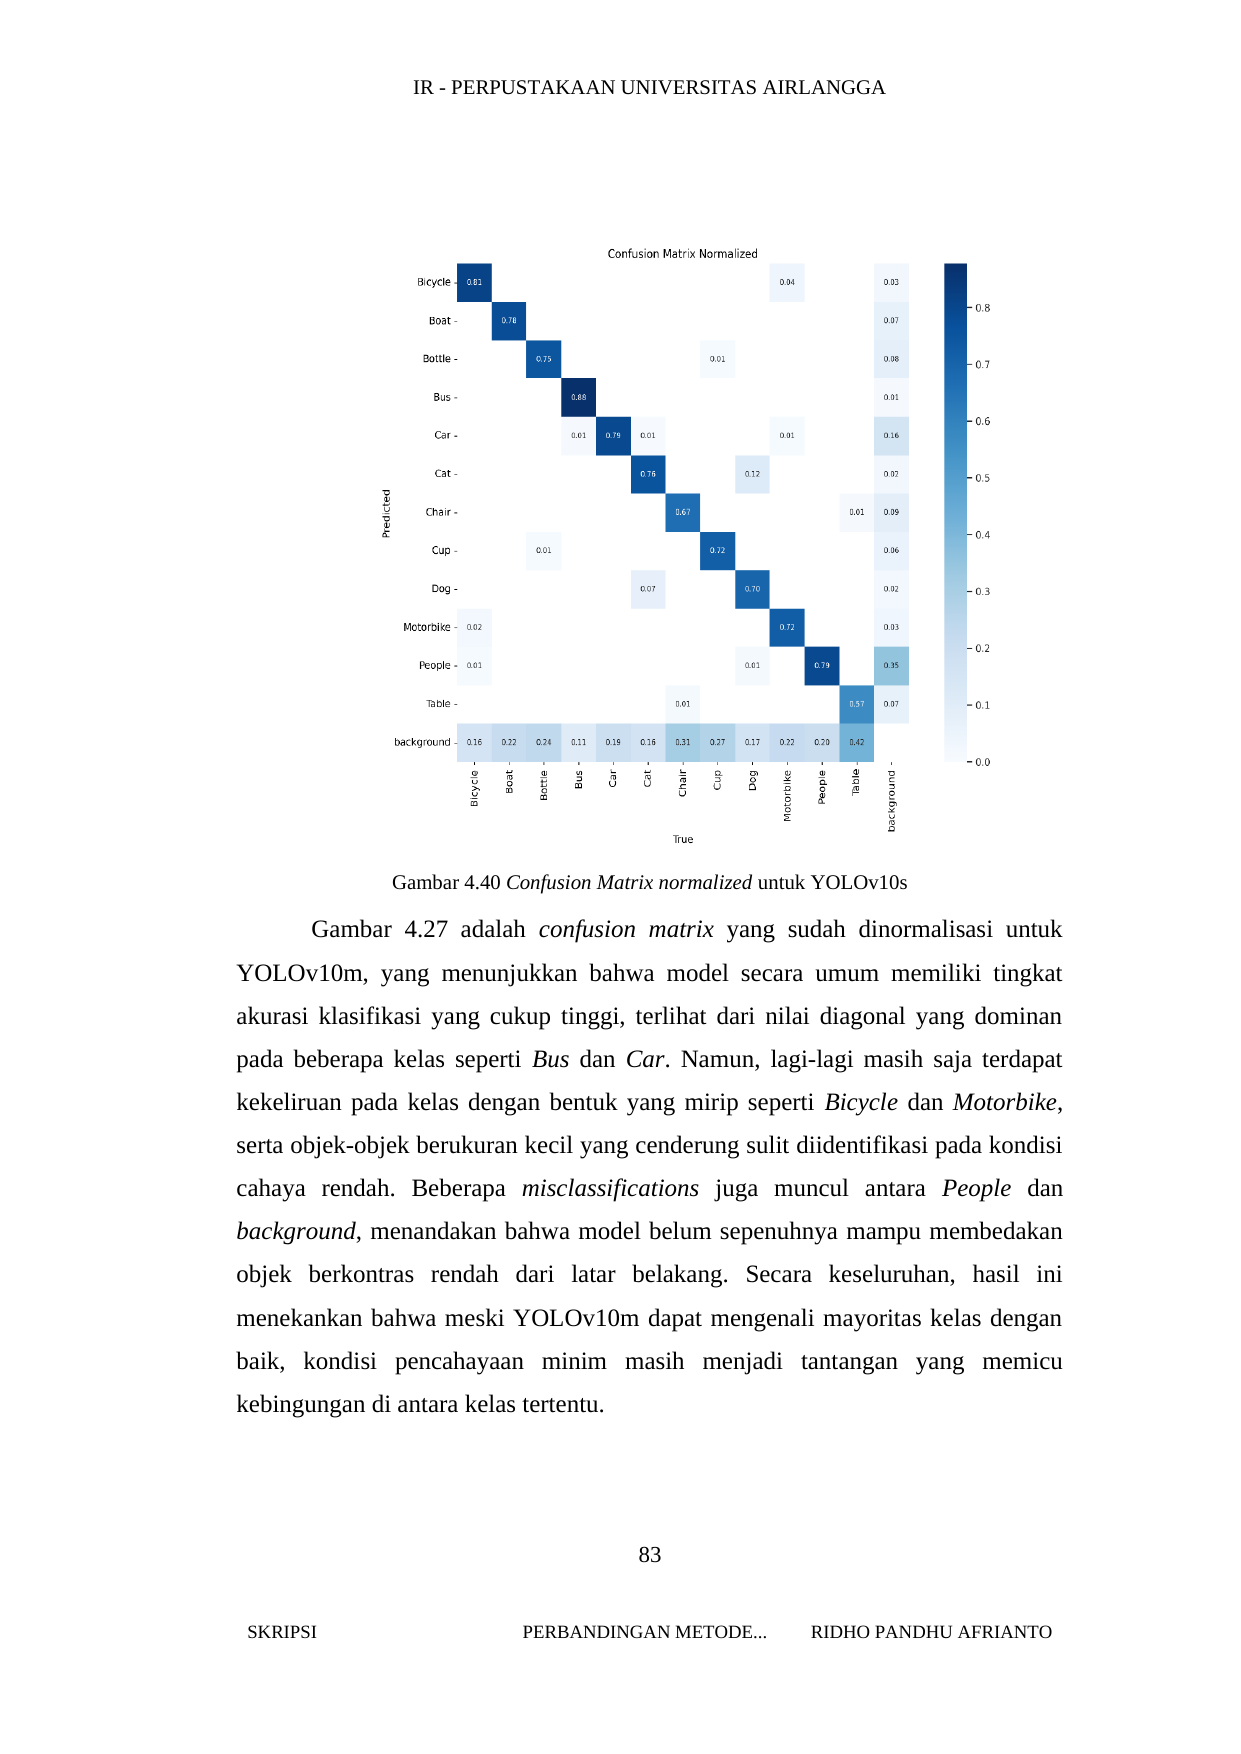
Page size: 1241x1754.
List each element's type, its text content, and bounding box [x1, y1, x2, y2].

picture [311, 236, 1062, 857]
text Gambar 4.27 adalah confusion matrix yang sudah dinormalisasi untuk YOLOv10m, yang menunjukkan bahwa model secara umum memiliki tingkat akurasi klasifikasi yang cukup tinggi, terlihat dari nilai diagonal yang dominan pada beberapa kelas seperti Bus dan Car. Namun, lagi-lagi masih saja terdapat kekeliruan pada kelas dengan bentuk yang mirip seperti Bicycle dan Motorbike, serta objek-objek berukuran kecil yang cenderung sulit diidentifikasi pada kondisi cahaya rendah. Beberapa misclassifications juga muncul antara People dan background, menandakan bahwa model belum sepenuhnya mampu membedakan objek berkontras rendah dari latar belakang. Secara keseluruhan, hasil ini menekankan bahwa meski YOLOv10m dapat mengenali mayoritas kelas dengan baik, kondisi pencahayaan minim masih menjadi tantangan yang memicu kebingungan di antara kelas tertentu. [236, 914, 1063, 1418]
text Gambar 4.27 Confusion Matrix normalized untuk YOLOv10s [236, 869, 1063, 894]
